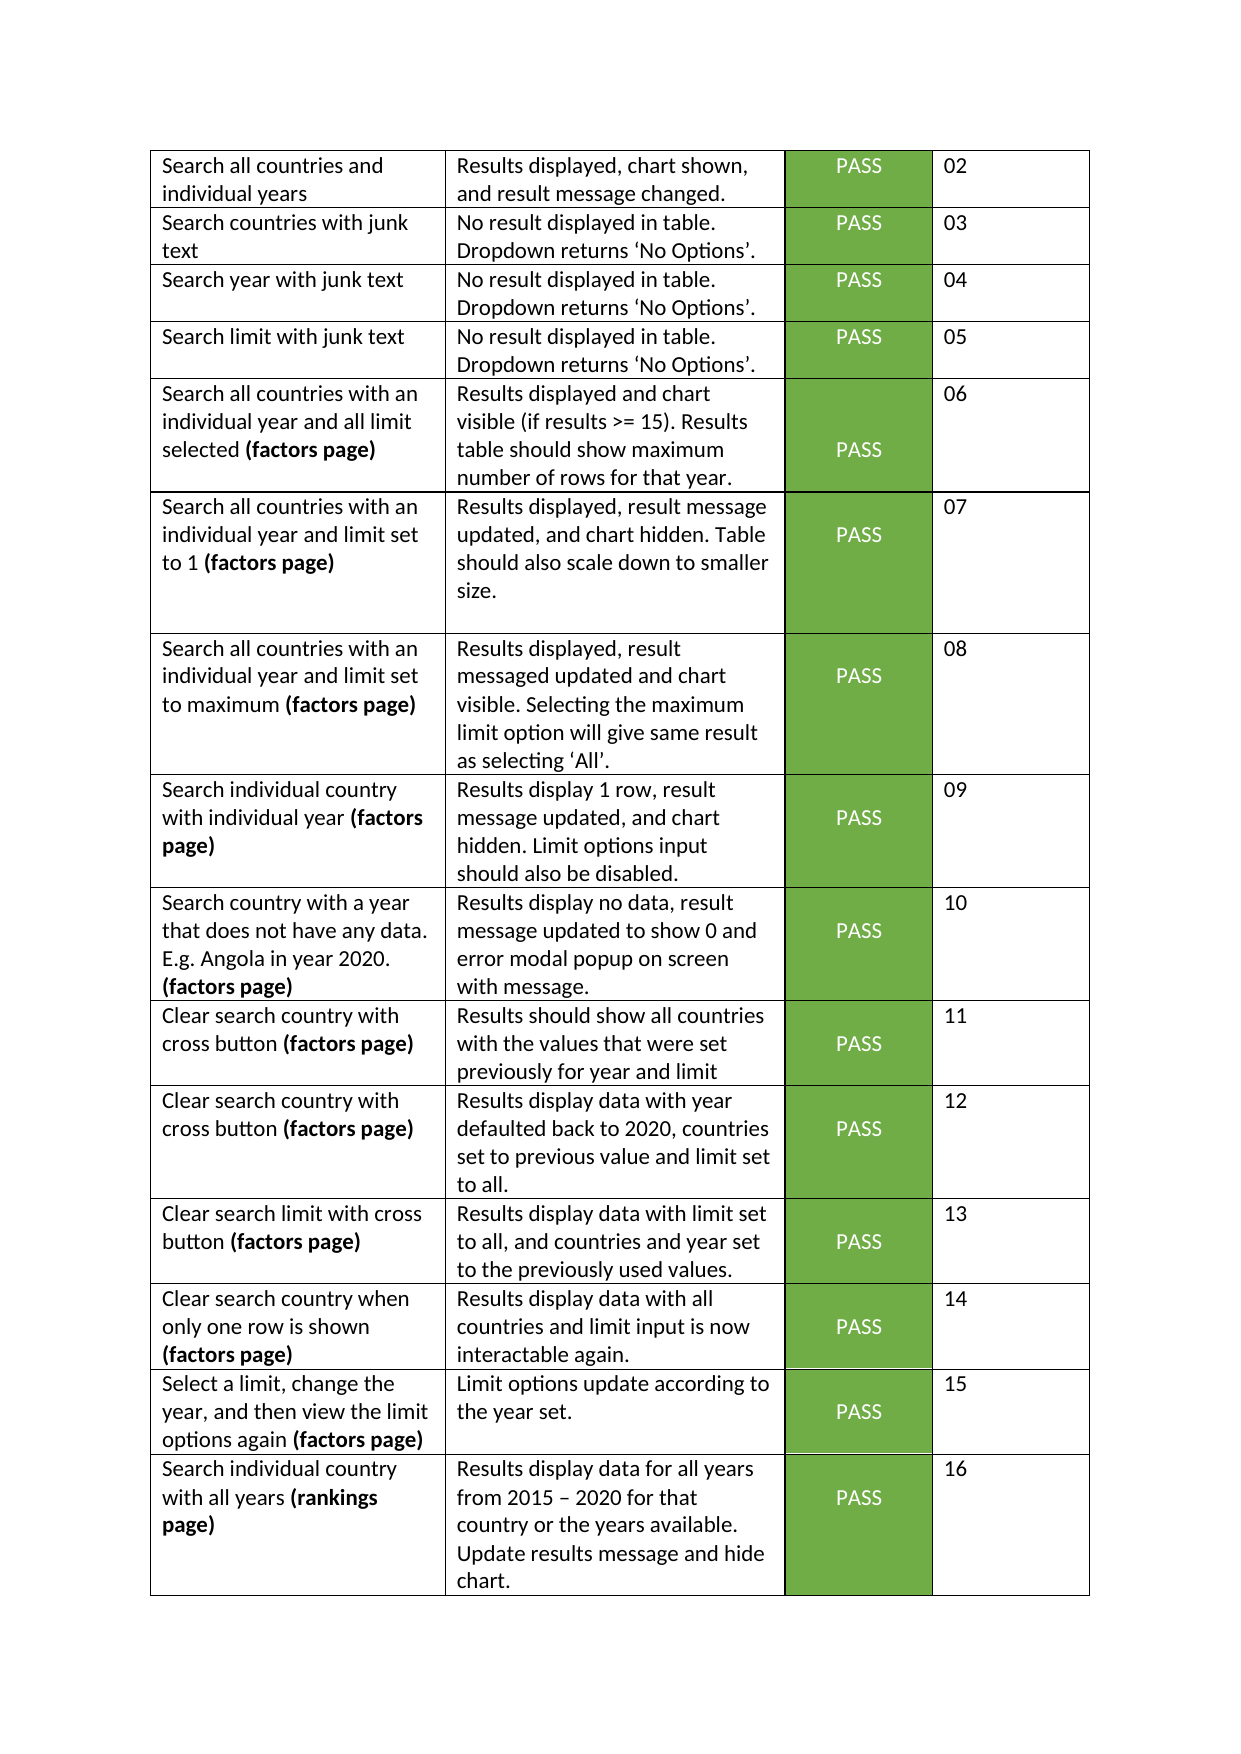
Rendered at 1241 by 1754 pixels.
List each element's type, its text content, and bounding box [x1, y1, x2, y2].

table_cell 03 [933, 208, 1089, 264]
table_cell PASS [786, 322, 932, 378]
table_cell Search countries with junk text [151, 208, 445, 264]
table_cell Clear search country when only one row is shown (factors page) [151, 1284, 445, 1368]
table_cell 12 [933, 1086, 1089, 1198]
table_cell Results should show all countries with the values that were set previously for year and limit [446, 1001, 784, 1085]
table_cell PASS [786, 775, 932, 887]
table_cell Clear search limit with cross button (factors page) [151, 1199, 445, 1283]
table_cell Search all countries with an individual year and all limit selected (factors page) [151, 379, 445, 491]
table_cell No result displayed in table. Dropdown returns ‘No Options’. [446, 208, 784, 264]
table_cell 02 [933, 151, 1089, 207]
table_cell Search individual country with individual year (factors page) [151, 775, 445, 887]
table_cell PASS [786, 634, 932, 774]
table_cell PASS [786, 1370, 932, 1453]
table_cell Results display no data, result message updated to show 0 and error modal popup on screen with message. [446, 888, 784, 1000]
table_cell Results displayed, chart shown, and result message changed. [446, 151, 784, 207]
table_cell Results displayed and chart visible (if results >= 15). Results table should show maximum number of rows for that year. [446, 379, 784, 491]
table_cell No result displayed in table. Dropdown returns ‘No Options’. [446, 265, 784, 321]
table_cell Search limit with junk text [151, 322, 445, 378]
table_cell PASS [786, 265, 932, 321]
table_cell Search individual country with all years (rankings page) [151, 1455, 445, 1595]
table_cell 08 [933, 634, 1089, 774]
table_cell Clear search country with cross button (factors page) [151, 1086, 445, 1198]
table_cell 11 [933, 1001, 1089, 1085]
table_cell 15 [933, 1370, 1089, 1453]
table_cell PASS [786, 1199, 932, 1283]
table_cell 14 [933, 1284, 1089, 1368]
table_cell PASS [786, 379, 932, 491]
table_cell 07 [933, 493, 1089, 633]
table_cell PASS [786, 151, 932, 207]
table_cell Search all countries with an individual year and limit set to maximum (factors page) [151, 634, 445, 774]
table_cell Results display data for all years from 2015 – 2020 for that country or the years available. Update results message and hide chart. [446, 1455, 784, 1595]
table_cell Results display data with year defaulted back to 2020, countries set to previous value and limit set to all. [446, 1086, 784, 1198]
table_cell Search all countries with an individual year and limit set to 1 (factors page) [151, 493, 445, 633]
table_cell Search year with junk text [151, 265, 445, 321]
table_cell 05 [933, 322, 1089, 378]
table_cell 09 [933, 775, 1089, 887]
table_cell 06 [933, 379, 1089, 491]
table_cell PASS [786, 493, 932, 633]
table_cell PASS [786, 1086, 932, 1198]
table_cell PASS [786, 1001, 932, 1085]
table_cell Results displayed, result messaged updated and chart visible. Selecting the maximum limit option will give same result as selecting ‘All’. [446, 634, 784, 774]
table_cell 04 [933, 265, 1089, 321]
table_cell Results display data with all countries and limit input is now interactable again. [446, 1284, 784, 1368]
table_cell PASS [786, 1455, 932, 1595]
table_cell Clear search country with cross button (factors page) [151, 1001, 445, 1085]
table_cell Select a limit, change the year, and then view the limit options again (factors page) [151, 1370, 445, 1453]
table_cell PASS [786, 888, 932, 1000]
table_cell PASS [786, 208, 932, 264]
table_cell Limit options update according to the year set. [446, 1370, 784, 1453]
table_cell Results display data with limit set to all, and countries and year set to the previously used values. [446, 1199, 784, 1283]
table_cell 10 [933, 888, 1089, 1000]
table_cell Search all countries and individual years [151, 151, 445, 207]
table_cell PASS [786, 1284, 932, 1368]
table_cell Search country with a year that does not have any data. E.g. Angola in year 2020. (factors page) [151, 888, 445, 1000]
table_cell Results displayed, result message updated, and chart hidden. Table should also scale down to smaller size. [446, 493, 784, 633]
table_cell No result displayed in table. Dropdown returns ‘No Options’. [446, 322, 784, 378]
table_cell 13 [933, 1199, 1089, 1283]
table_cell 16 [933, 1455, 1089, 1595]
table_cell Results display 1 row, result message updated, and chart hidden. Limit options input should also be disabled. [446, 775, 784, 887]
